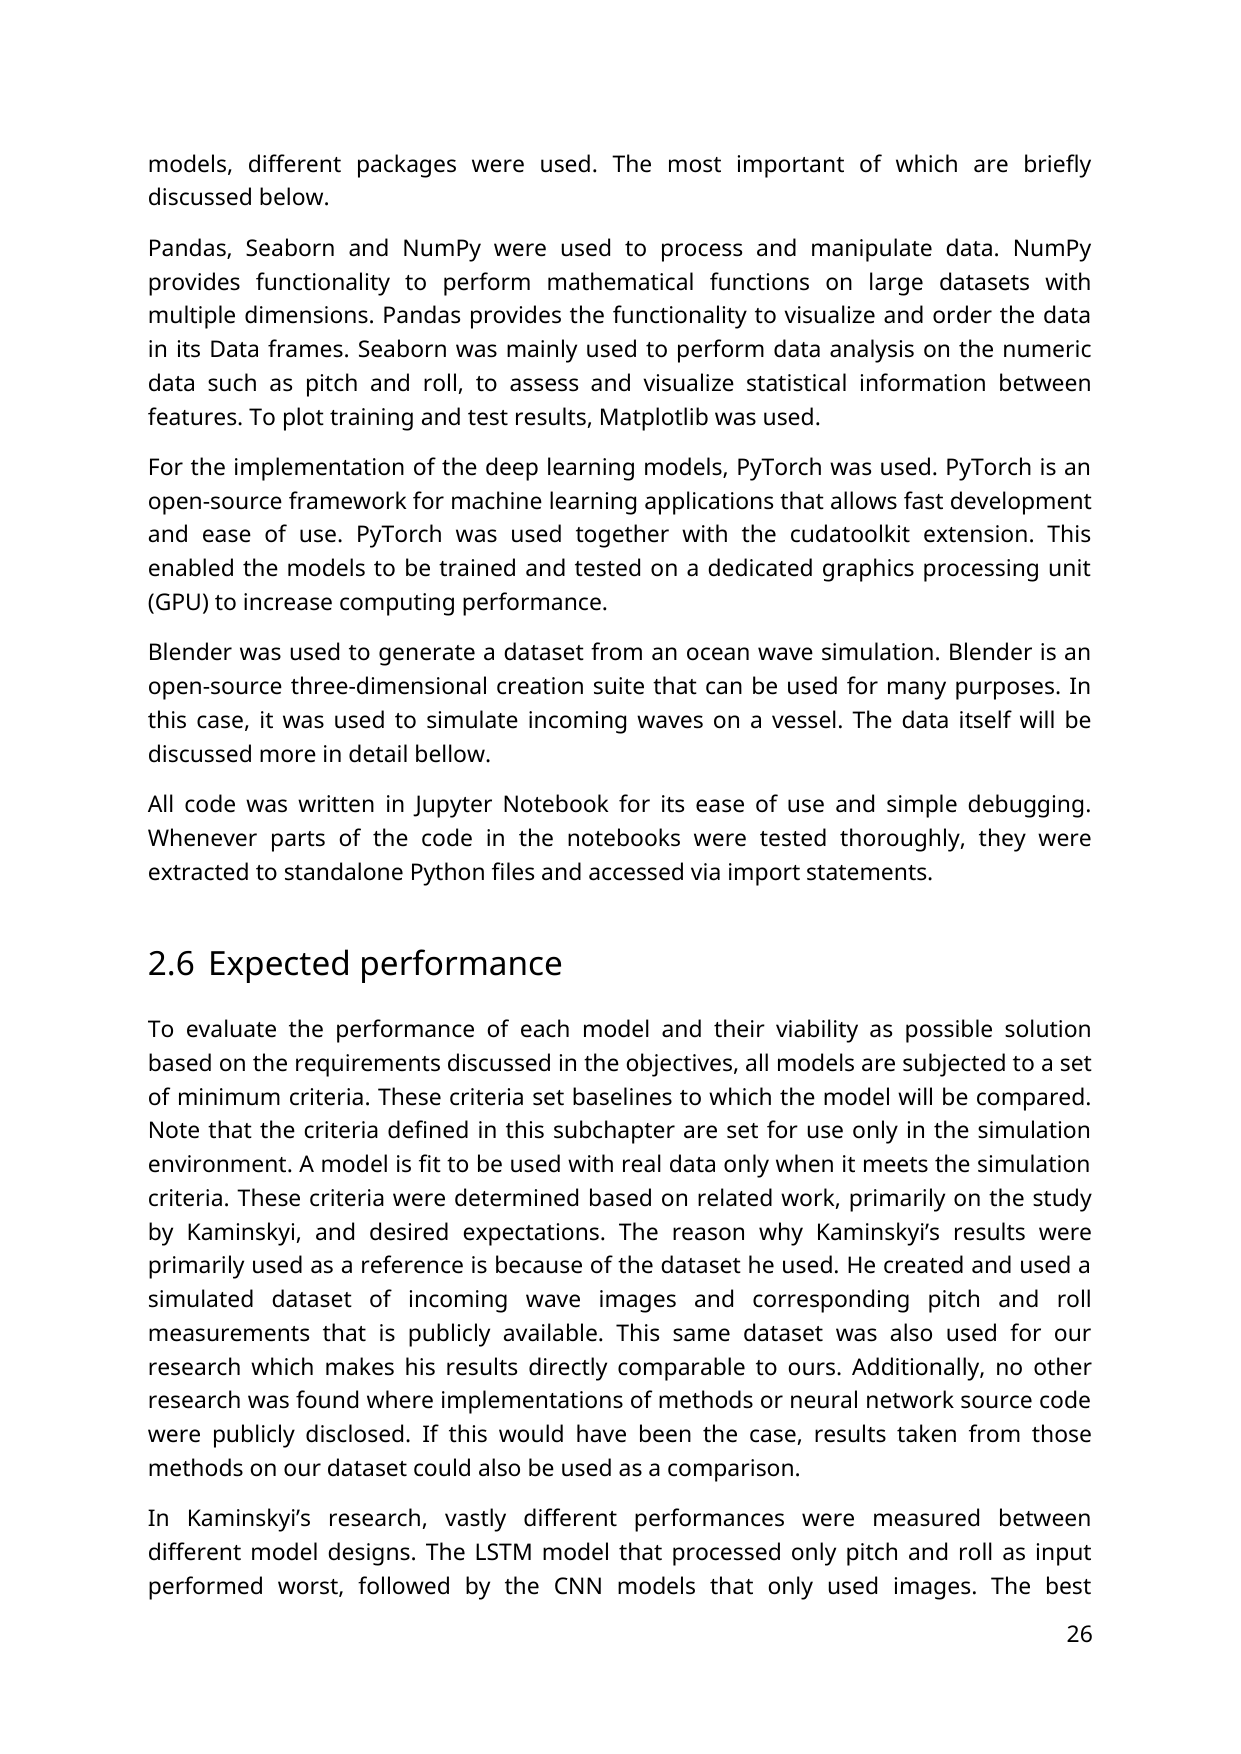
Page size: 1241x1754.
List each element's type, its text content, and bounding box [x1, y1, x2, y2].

text For the implementation of the deep learning models, PyTorch was used. PyTorch is an open-source framework for machine learning applications that allows fast development and ease of use. PyTorch was used together with the cudatoolkit extension. This enabled the models to be trained and tested on a dedicated graphics processing unit (GPU) to increase computing performance. [148, 451, 1093, 617]
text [148, 1502, 1093, 1601]
text Blender was used to generate a dataset from an ocean wave simulation. Blender is an open-source three-dimensional creation suite that can be used for many purposes. In this case, it was used to simulate incoming waves on a vessel. The data itself will be discussed more in detail bellow. [148, 636, 1093, 769]
subtitle Expected performance [148, 939, 1093, 985]
text To evaluate the performance of each model and their viability as possible solution based on the requirements discussed in the objectives, all models are subjected to a set of minimum criteria. These criteria set baselines to which the model will be compared. Note that the criteria defined in this subchapter are set for use only in the simulation environment. A model is fit to be used with real data only when it meets the simulation criteria. These criteria were determined based on related work, primarily on the study by Kaminskyi, and desired expectations. The reason why Kaminskyi’s results were primarily used as a reference is because of the dataset he used. He created and used a simulated dataset of incoming wave images and corresponding pitch and roll measurements that is publicly available. This same dataset was also used for our research which makes his results directly comparable to ours. Additionally, no other research was found where implementations of methods or neural network source code were publicly disclosed. If this would have been the case, results taken from those methods on our dataset could also be used as a comparison. [148, 1013, 1093, 1483]
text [148, 148, 1093, 213]
text All code was written in Jupyter Notebook for its ease of use and simple debugging. Whenever parts of the code in the notebooks were tested thoroughly, they were extracted to standalone Python files and accessed via import statements. [148, 788, 1093, 887]
text Pandas, Seaborn and NumPy were used to process and manipulate data. NumPy provides functionality to perform mathematical functions on large datasets with multiple dimensions. Pandas provides the functionality to visualize and order the data in its Data frames. Seaborn was mainly used to perform data analysis on the numeric data such as pitch and roll, to assess and visualize statistical information between features. To plot training and test results, Matplotlib was used. [148, 232, 1093, 432]
